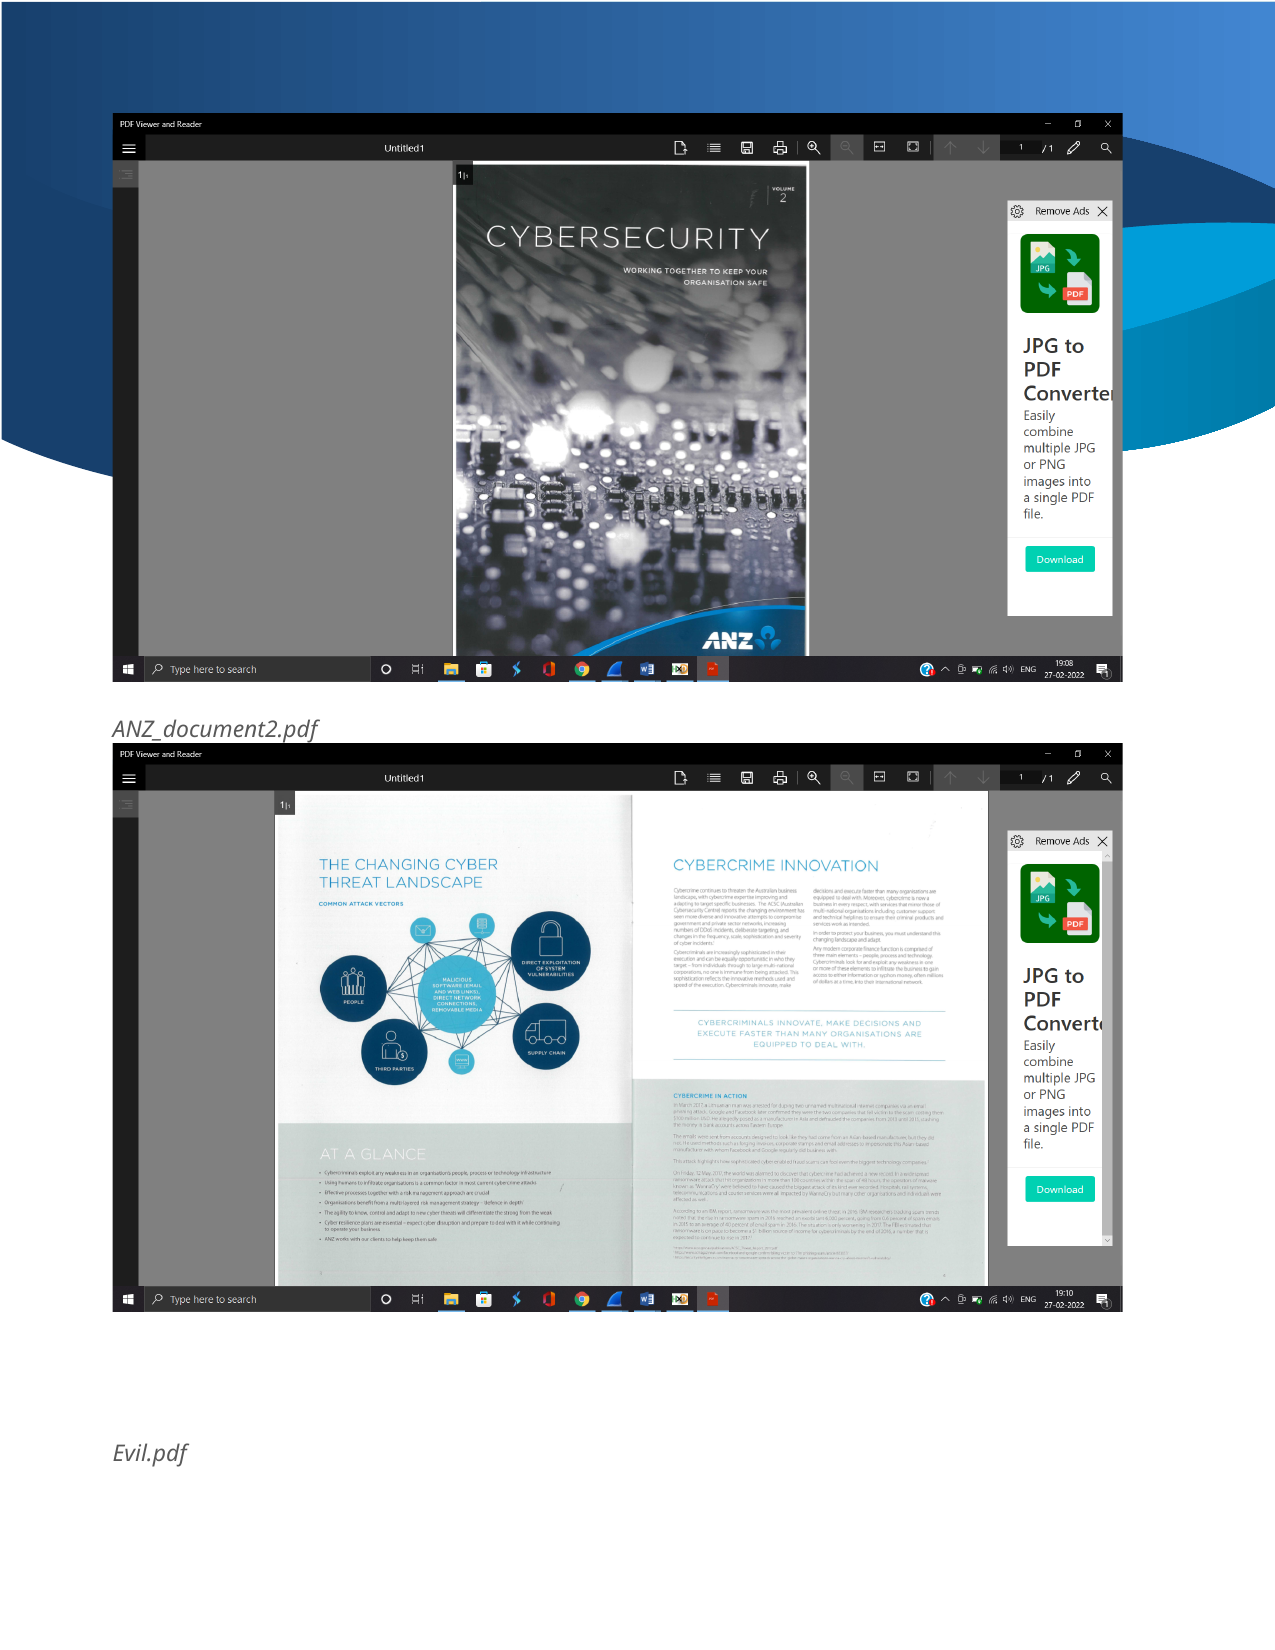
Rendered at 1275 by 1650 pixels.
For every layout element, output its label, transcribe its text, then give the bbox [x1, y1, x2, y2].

picture [112, 743, 1123, 1312]
text Evil.pdf [112, 1437, 1200, 1468]
picture [112, 113, 1123, 682]
text ANZ_document2.pdf [112, 713, 1200, 744]
